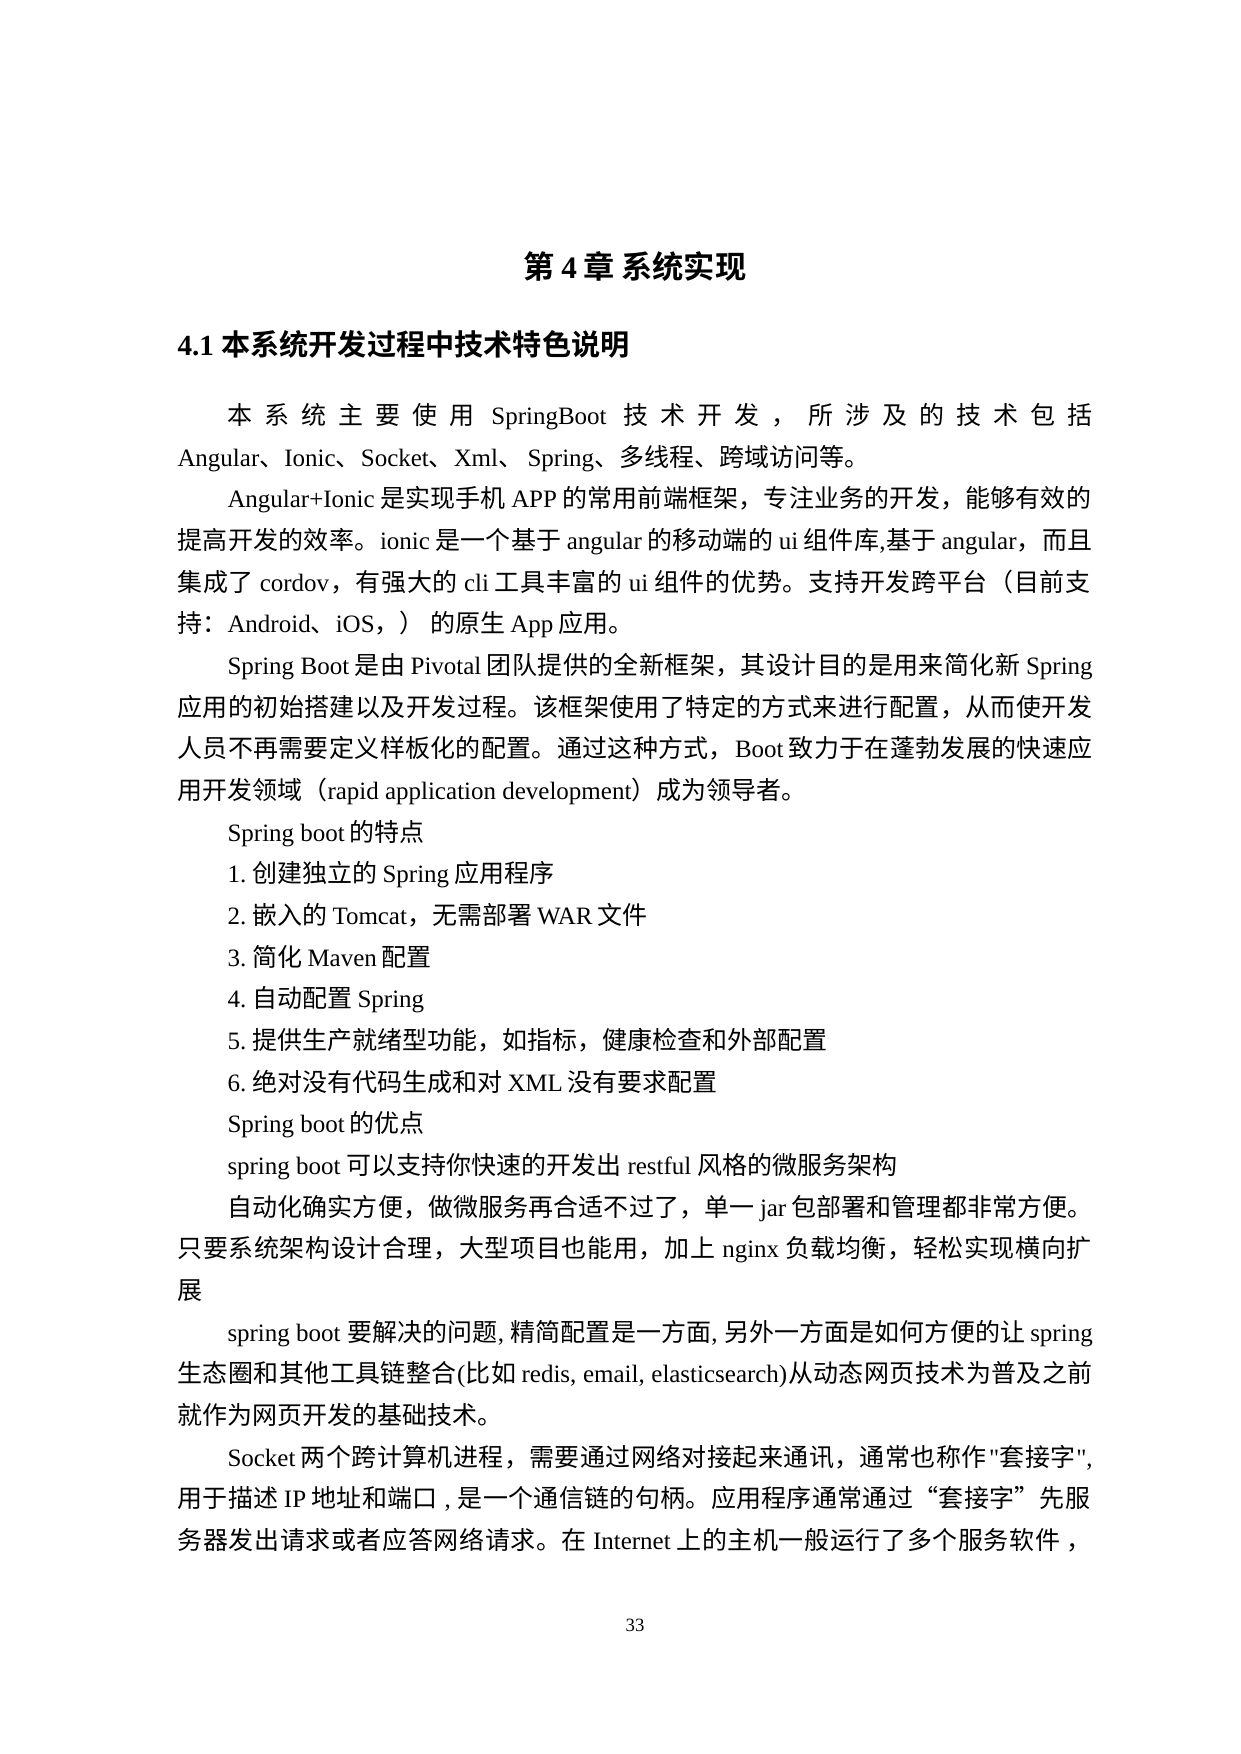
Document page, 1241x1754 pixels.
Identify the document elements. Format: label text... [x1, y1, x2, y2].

text 6. 绝对没有代码生成和对XML没有要求配置 [177, 1058, 1092, 1099]
text Spring boot的优点 [177, 1099, 1092, 1141]
list 第4章 系统实现 [177, 245, 1092, 287]
text 3. 简化Maven配置 [177, 933, 1092, 974]
text spring boot 要解决的问题, 精简配置是一方面, 另外一方面是如何方便的让spring生态圈和其他工具链整合(比如redis, email, elasticsearch)从动态网页技术为普及之前就作为网页开发的基础技术。 [177, 1308, 1092, 1433]
text 4. 自动配置Spring [177, 974, 1092, 1016]
text 本系统主要使用SpringBoot技术开发，所涉及的技术包括Angular、Ionic、Socket、Xml、 Spring、多线程、跨域访问等。 [177, 391, 1092, 474]
text spring boot 可以支持你快速的开发出 restful 风格的微服务架构 [177, 1141, 1092, 1183]
text 5. 提供生产就绪型功能，如指标，健康检查和外部配置 [177, 1016, 1092, 1058]
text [177, 1433, 1092, 1558]
text 自动化确实方便，做微服务再合适不过了，单一jar包部署和管理都非常方便。只要系统架构设计合理，大型项目也能用，加上nginx负载均衡，轻松实现横向扩展 [177, 1183, 1092, 1308]
text Spring Boot是由Pivotal团队提供的全新框架，其设计目的是用来简化新Spring应用的初始搭建以及开发过程。该框架使用了特定的方式来进行配置，从而使开发人员不再需要定义样板化的配置。通过这种方式，Boot致力于在蓬勃发展的快速应用开发领域（rapid application development）成为领导者。 [177, 641, 1092, 808]
text 1. 创建独立的Spring应用程序 [177, 849, 1092, 891]
text 2. 嵌入的Tomcat，无需部署WAR文件 [177, 891, 1092, 933]
text 4.1 本系统开发过程中技术特色说明 [177, 322, 1092, 364]
text Angular+Ionic是实现手机APP的常用前端框架，专注业务的开发，能够有效的提高开发的效率。ionic是一个基于angular的移动端的ui组件库,基于angular，而且集成了cordov，有强大的cli工具丰富的ui组件的优势。支持开发跨平台（目前支持：Android、iOS，） 的原生App应用。 [177, 474, 1092, 641]
text Spring boot的特点 [177, 808, 1092, 849]
